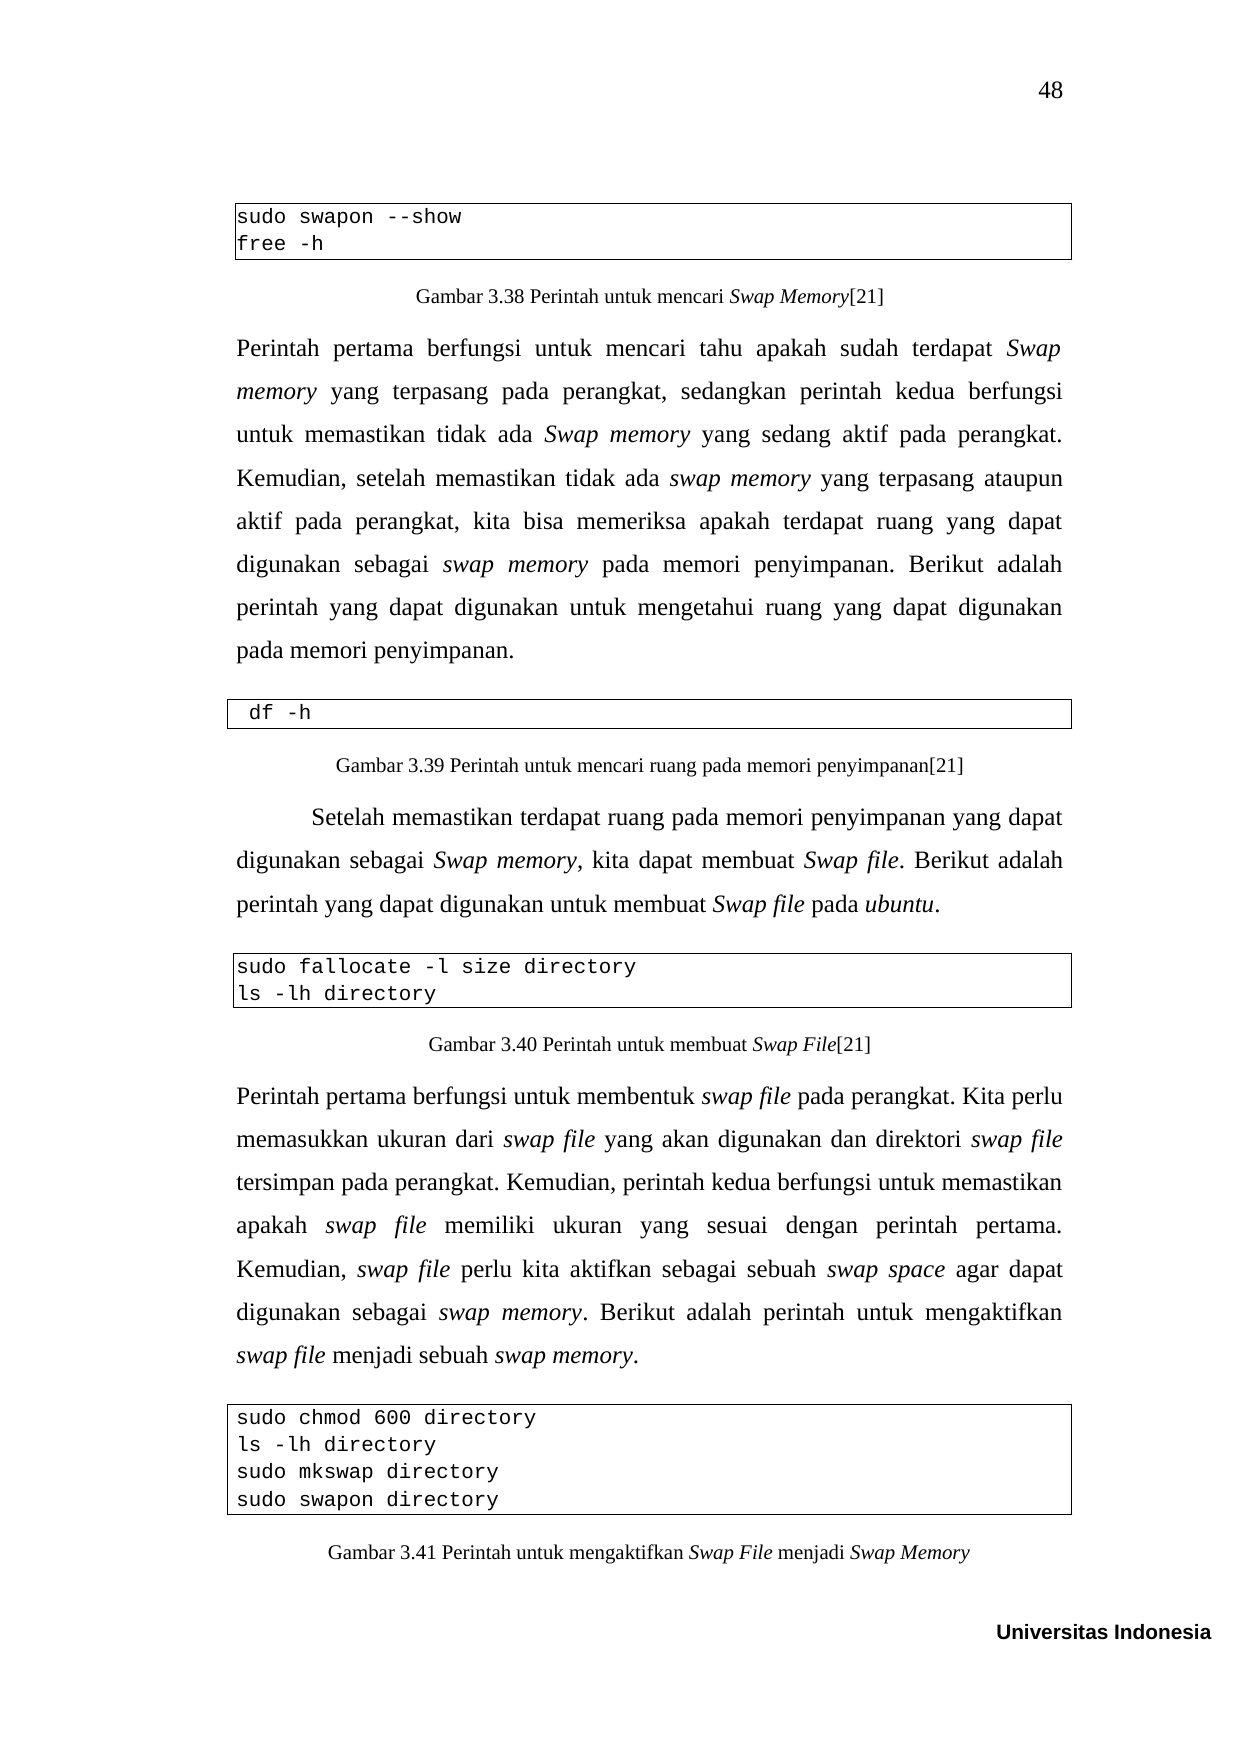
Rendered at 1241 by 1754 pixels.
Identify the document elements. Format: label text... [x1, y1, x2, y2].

text Gambar 3.15 Perintah untuk mencari Swap Memory [236, 284, 1063, 308]
text sudo swapon directory [228, 1485, 1071, 1514]
text free -h [236, 230, 1071, 259]
text sudo swapon --show [236, 204, 1071, 229]
text Setelah memastikan terdapat ruang pada memori penyimpanan yang dapat digunakan sebagai Swap memory, kita dapat membuat Swap file. Berikut adalah perintah yang dapat digunakan untuk membuat Swap file pada ubuntu. [236, 802, 1063, 917]
text Gambar 3.16 Perintah untuk mencari ruang pada memori penyimpanan [236, 753, 1063, 777]
text Perintah pertama berfungsi untuk mencari tahu apakah sudah terdapat Swap memory yang terpasang pada perangkat, sedangkan perintah kedua berfungsi untuk memastikan tidak ada Swap memory yang sedang aktif pada perangkat. Kemudian, setelah memastikan tidak ada swap memory yang terpasang ataupun aktif pada perangkat, kita bisa memeriksa apakah terdapat ruang yang dapat digunakan sebagai swap memory pada memori penyimpanan. Berikut adalah perintah yang dapat digunakan untuk mengetahui ruang yang dapat digunakan pada memori penyimpanan. [236, 333, 1063, 664]
text Gambar 3.17 Perintah untuk membuat Swap File [236, 1032, 1063, 1056]
text sudo chmod 600 directory [228, 1405, 1071, 1431]
text sudo fallocate -l size directory [234, 954, 1071, 979]
text Perintah pertama berfungsi untuk membentuk swap file pada perangkat. Kita perlu memasukkan ukuran dari swap file yang akan digunakan dan direktori swap file tersimpan pada perangkat. Kemudian, perintah kedua berfungsi untuk memastikan apakah swap file memiliki ukuran yang sesuai dengan perintah pertama. Kemudian, swap file perlu kita aktifkan sebagai sebuah swap space agar dapat digunakan sebagai swap memory. Berikut adalah perintah untuk mengaktifkan swap file menjadi sebuah swap memory. [236, 1081, 1063, 1369]
text ls -lh directory [234, 980, 1071, 1007]
text sudo mkswap directory [228, 1458, 1071, 1485]
text df -h [228, 700, 1071, 728]
text ls -lh directory [228, 1431, 1071, 1458]
